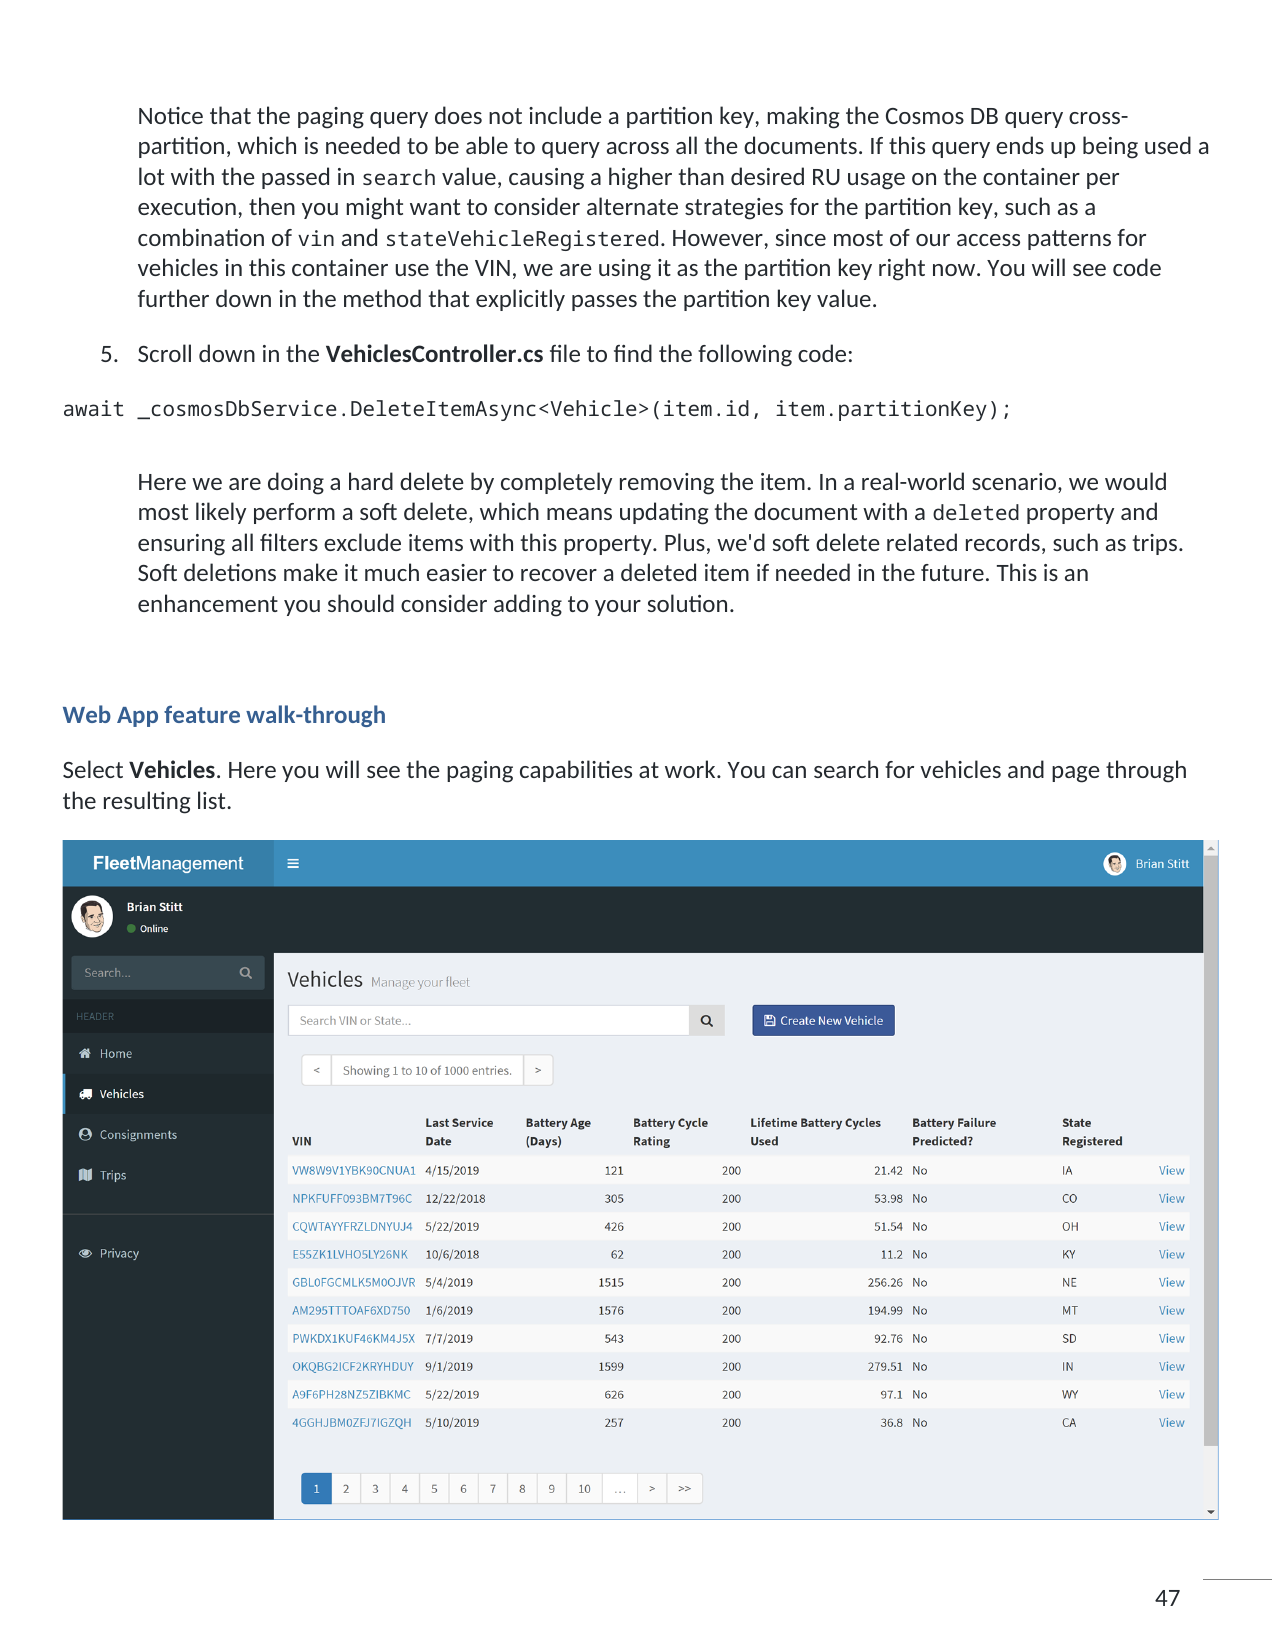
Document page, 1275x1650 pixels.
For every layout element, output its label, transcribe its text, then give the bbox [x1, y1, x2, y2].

text Notice that the paging query does not include a partition key, making the Cosmos DB query cross-partition, which is needed to be able to query across all the documents. If this query ends up being used a lot with the passed in search value, causing a higher than desired RU usage on the container per execution, then you might want to consider alternate strategies for the partition key, such as a combination of vin and stateVehicleRegistered. However, since most of our access patterns for vehicles in this container use the VIN, we are using it as the partition key right now. You will see code further down in the method that explicitly passes the partition key value. [137, 100, 1219, 314]
text Select Vehicles. Here you will see the paging capabilities at work. You can search for vehicles and page through the resulting list. [62, 754, 1219, 815]
text Here we are doing a hard delete by completely removing the item. In a real-world scenario, we would most likely perform a soft delete, which means updating the document with a deleted property and ensuring all filters exclude items with this property. Plus, we'd soft delete related records, such as trips. Soft deletions make it much easier to recover a deleted item if needed in the future. This is an enhancement you should consider adding to your solution. [137, 435, 1219, 618]
subtitle Web App feature walk-through [62, 699, 1219, 729]
picture [62, 840, 1219, 1520]
list Scroll down in the VehiclesController.cs file to find the following code: [100, 339, 1219, 369]
text await _cosmosDbService.DeleteItemAsync<Vehicle>(item.id, item.partitionKey); [62, 394, 1219, 423]
